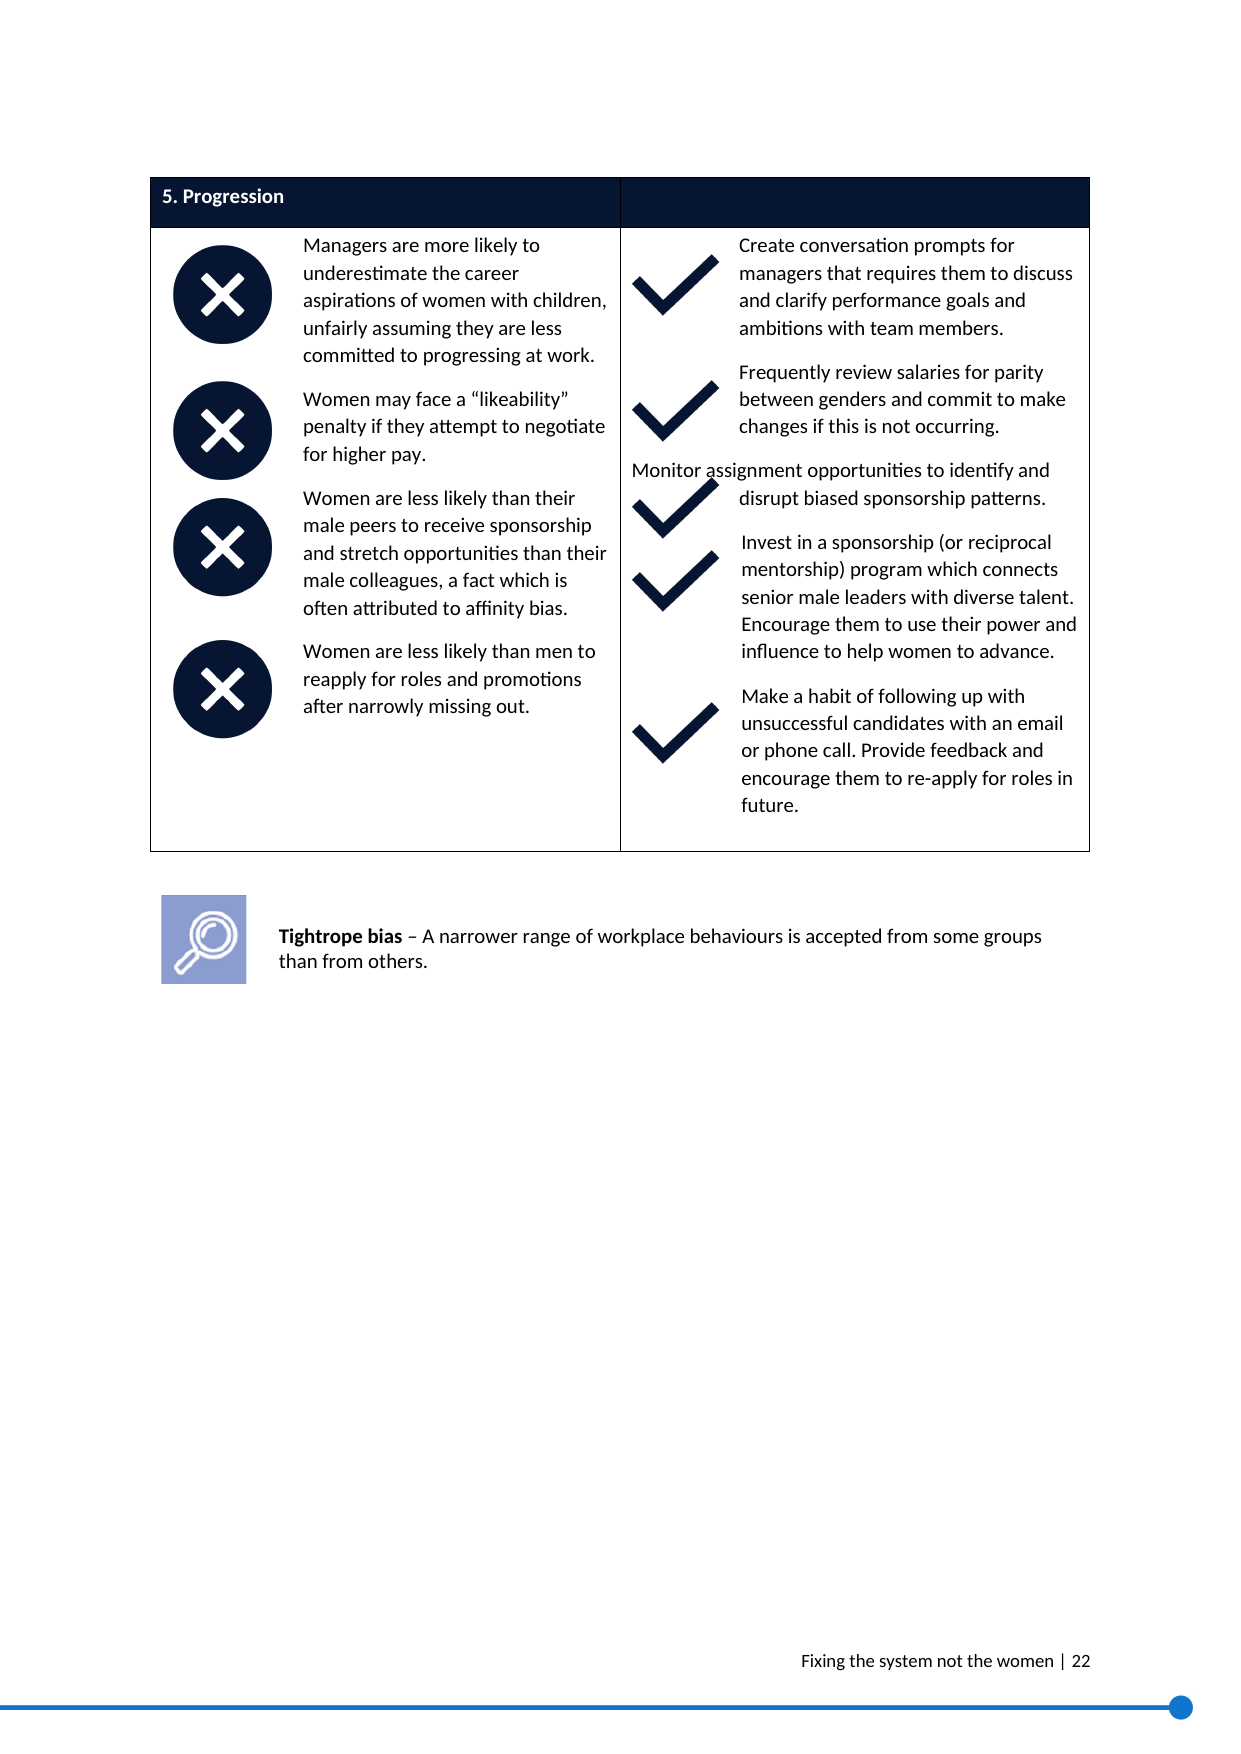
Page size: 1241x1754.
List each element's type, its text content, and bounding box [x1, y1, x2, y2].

picture [630, 462, 721, 626]
picture [0, 1683, 1241, 1754]
table_cell Create conversation prompts for managers that requires them to discuss and clarify performance goals and ambitions with team members. Frequently review salaries for parity between genders and commit to make changes if this is not occurring. Monitor assignment opportunities to identify and disrupt biased sponsorship patterns. Invest in a sponsorship (or reciprocal mentorship) program which connects senior male leaders with diverse talent. Encourage them to use their power and influence to help women to advance. Make a habit of following up with unsuccessful candidates with an email or phone call. Provide feedback and encourage them to re-apply for roles in future. [621, 228, 1089, 851]
table_header Tightrope bias – A narrower range of workplace behaviours is accepted from some groups than from others. [268, 896, 1089, 1002]
table_cell Managers are more likely to underestimate the career aspirations of women with children, unfairly assuming they are less committed to progressing at work. Women may face a “likeability” penalty if they attempt to negotiate for higher pay. Women are less likely than their male peers to receive sponsorship and stretch opportunities than their male colleagues, a fact which is often attributed to affinity bias. Women are less likely than men to reapply for roles and promotions after narrowly missing out. [151, 228, 620, 851]
picture [161, 895, 247, 984]
table_header [150, 896, 267, 1002]
picture [630, 239, 721, 330]
picture [630, 365, 721, 456]
table_header 5. Progression [151, 178, 620, 227]
picture [160, 232, 285, 357]
picture [160, 627, 285, 751]
table_header [621, 178, 1089, 227]
picture [630, 687, 721, 778]
picture [160, 369, 285, 609]
